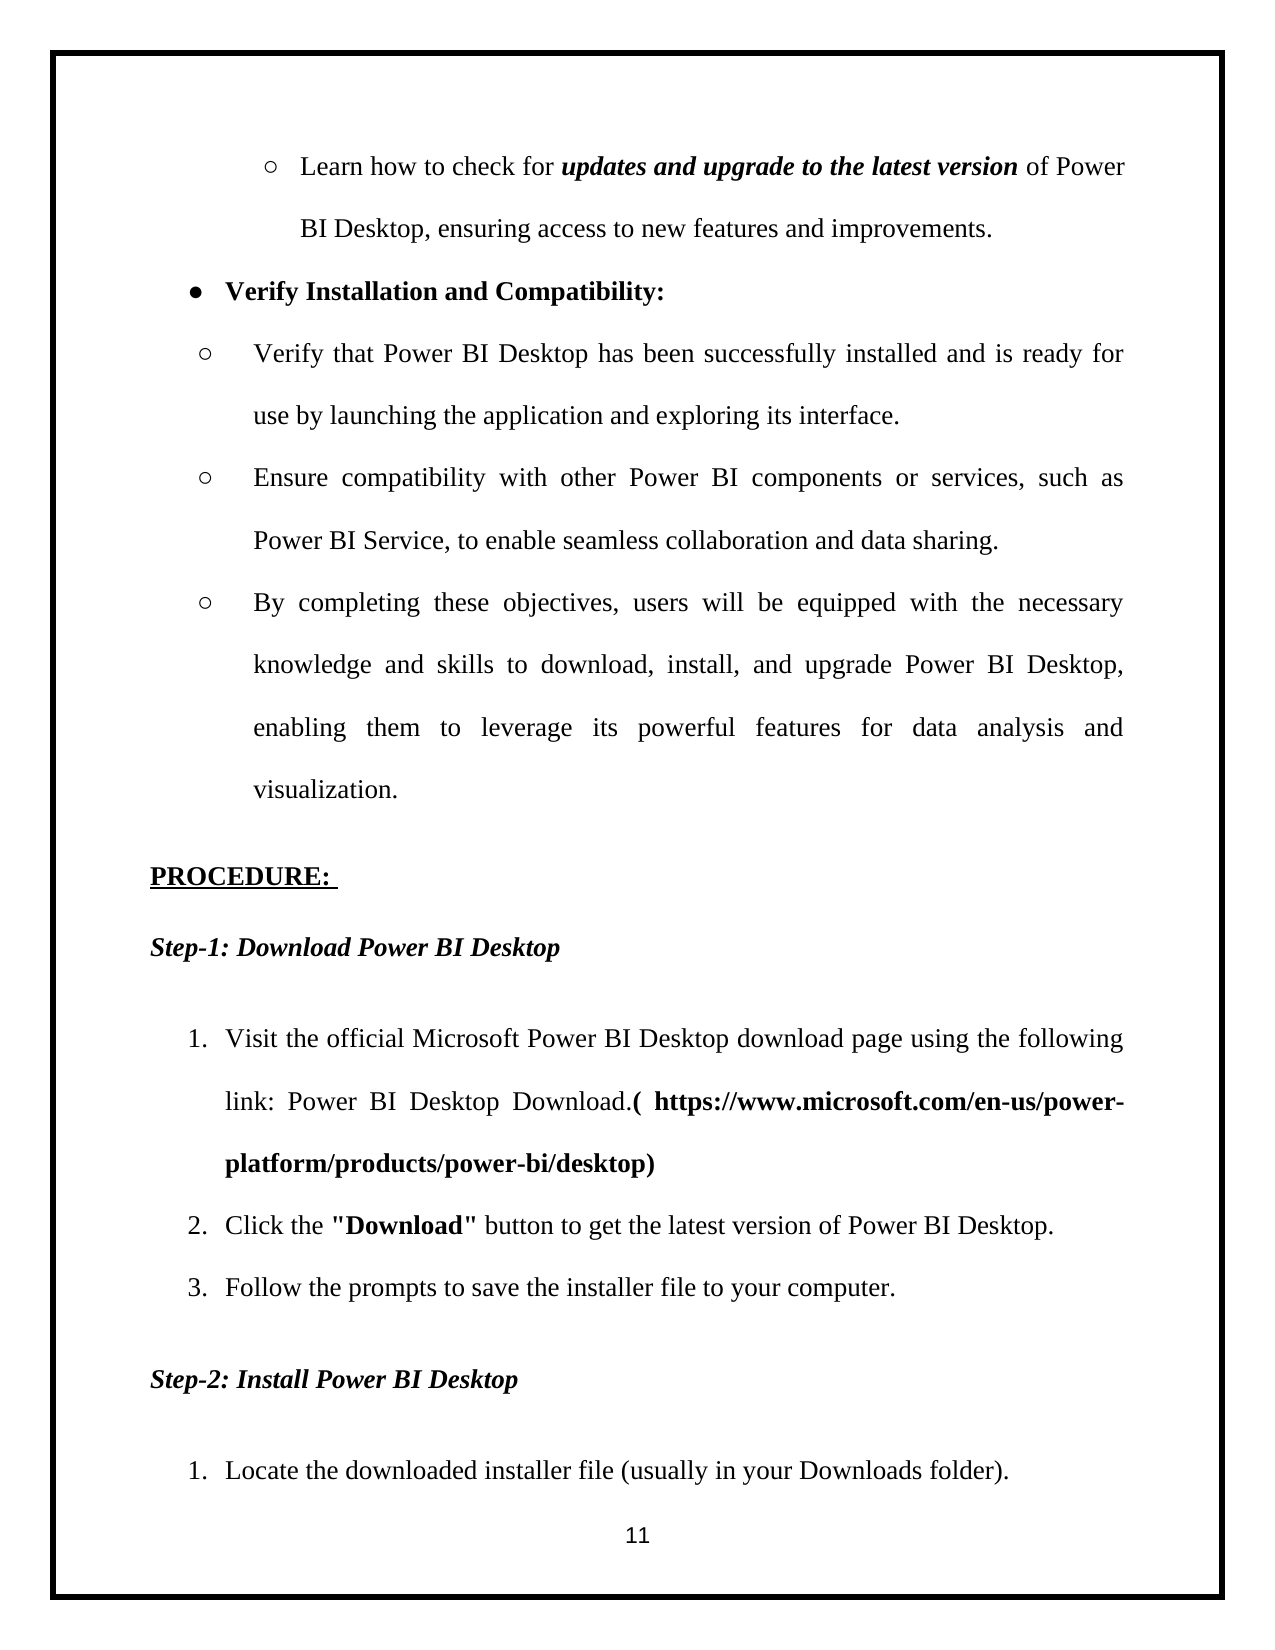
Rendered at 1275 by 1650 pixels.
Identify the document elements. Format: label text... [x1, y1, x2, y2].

list Ensure compatibility with other Power BI components or services, such as Power BI Service, to enable seamless collaboration and data sharing. [197, 461, 1125, 555]
list Verify Installation and Compatibility: [187, 274, 1125, 306]
subtitle Step-1: Download Power BI Desktop [150, 931, 1125, 962]
text PROCEDURE: [150, 860, 1125, 891]
list Locate the downloaded installer file (usually in your Downloads folder). [187, 1454, 1125, 1486]
list Verify that Power BI Desktop has been successfully installed and is ready for use by launching the application and exploring its interface. [197, 337, 1125, 430]
list Visit the official Microsoft Power BI Desktop download page using the following link: Power BI Desktop Download.( https://www.microsoft.com/en-us/power-platform/products/power-bi/desktop) [187, 1022, 1125, 1178]
list Follow the prompts to save the installer file to your computer. [187, 1271, 1125, 1303]
list Click the "Download" button to get the latest version of Power BI Desktop. [187, 1209, 1125, 1240]
list By completing these objectives, users will be equipped with the necessary knowledge and skills to download, install, and upgrade Power BI Desktop, enabling them to leverage its powerful features for data analysis and visualization. [197, 586, 1125, 804]
subtitle Step-2: Install Power BI Desktop [150, 1363, 1125, 1394]
list Learn how to check for updates and upgrade to the latest version of Power BI Desktop, ensuring access to new features and improvements. [262, 150, 1125, 243]
